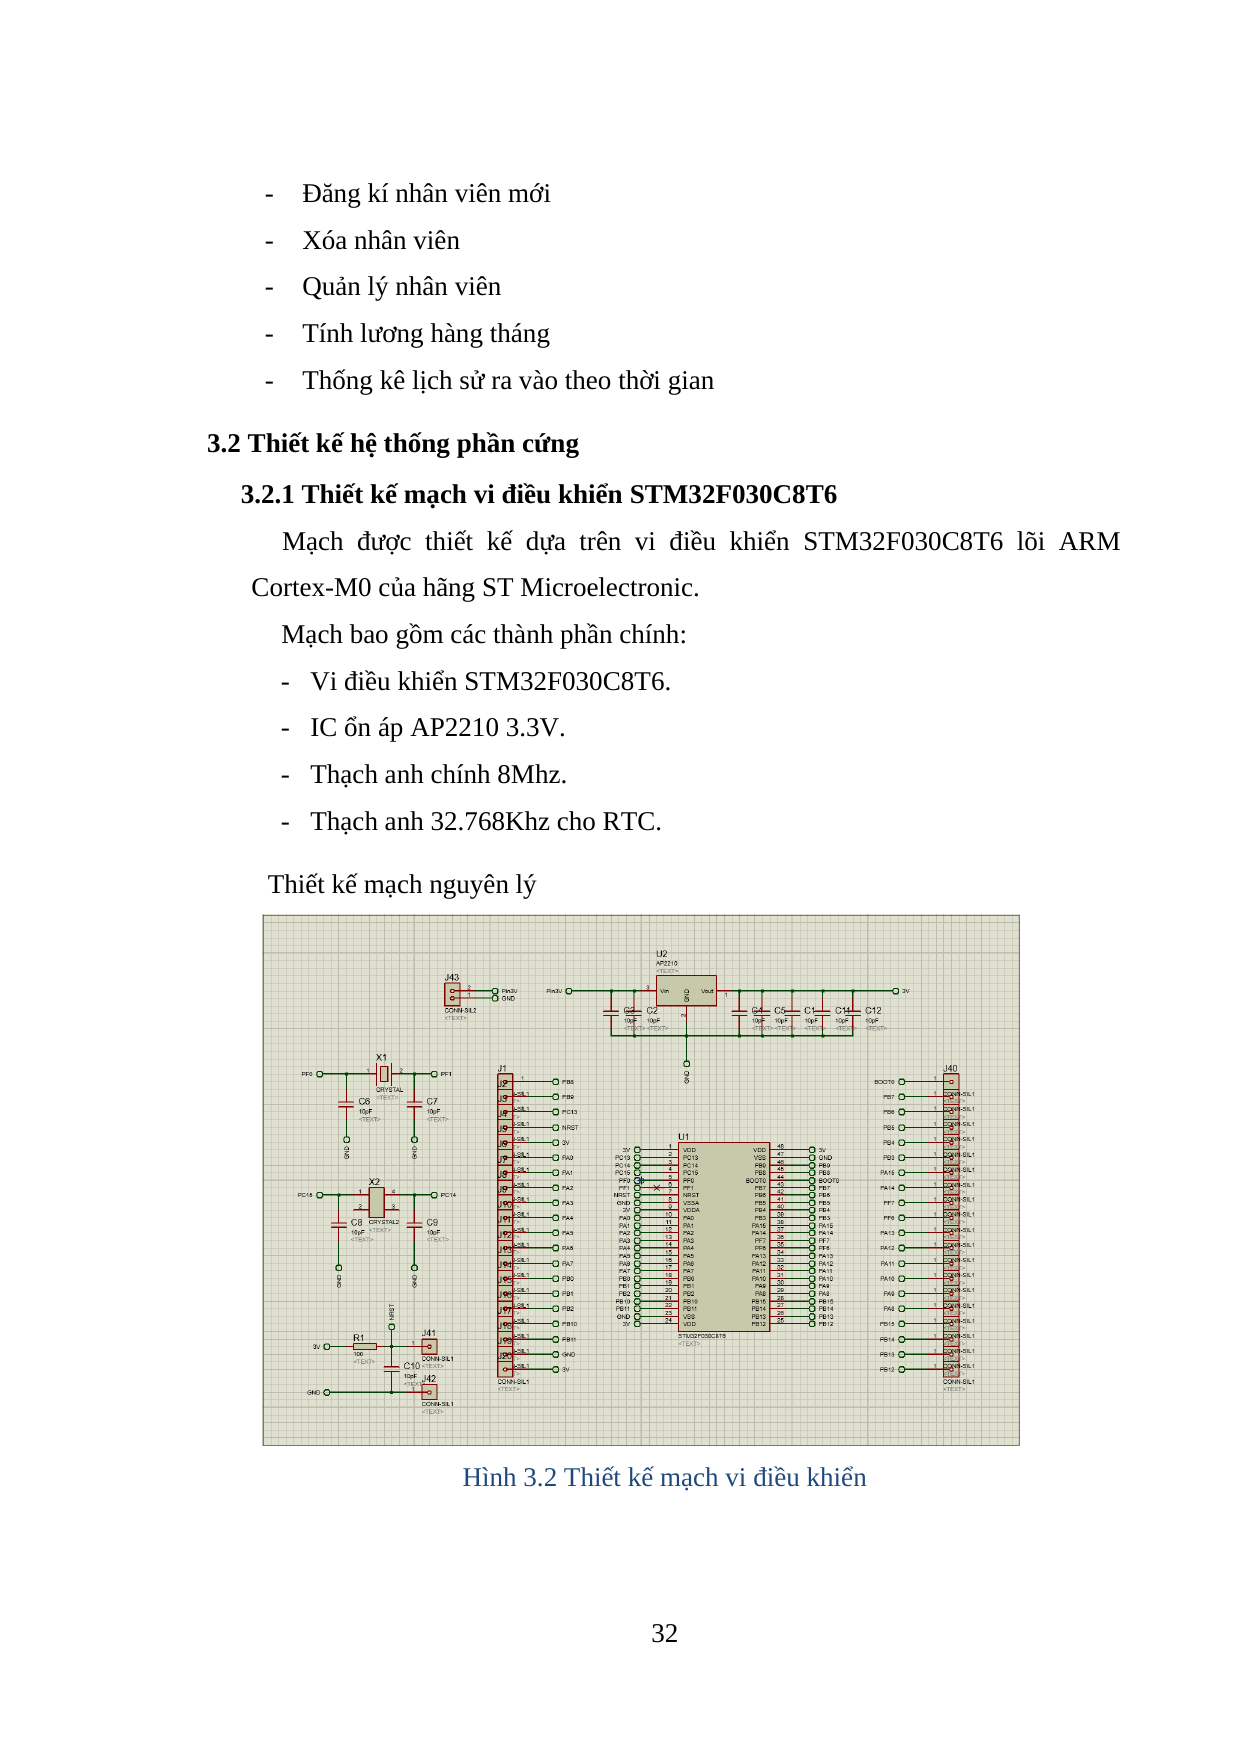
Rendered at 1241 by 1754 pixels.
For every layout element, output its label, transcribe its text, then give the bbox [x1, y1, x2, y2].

list Thạch anh 32.768Khz cho RTC. [281, 805, 1122, 836]
list Vi điều khiển STM32F030C8T6. [281, 665, 1122, 696]
text Hình 3.2 Thiết kế mạch vi điều khiển [207, 1461, 1122, 1492]
list Quản lý nhân viên [264, 271, 1122, 302]
picture [262, 914, 1020, 1446]
list Đăng kí nhân viên mới [264, 177, 1122, 208]
list Thống kê lịch sử ra vào theo thời gian [264, 364, 1122, 395]
text Mạch bao gồm các thành phần chính: [207, 618, 1122, 649]
list IC ổn áp AP2210 3.3V. [281, 711, 1122, 742]
list Thạch anh chính 8Mhz. [281, 758, 1122, 789]
text Mạch được thiết kế dựa trên vi điều khiển STM32F030C8T6 lõi ARM Cortex-M0 của hãng ST Microelectronic. [251, 525, 1122, 602]
text Thiết kế mạch nguyên lý [207, 868, 1122, 899]
list Xóa nhân viên [264, 224, 1122, 255]
subtitle 3.2 Thiết kế hệ thống phần cứng [207, 427, 1122, 458]
list Tính lương hàng tháng [264, 317, 1122, 348]
subtitle 3.2.1 Thiết kế mạch vi điều khiển STM32F030C8T6 [207, 478, 1122, 509]
